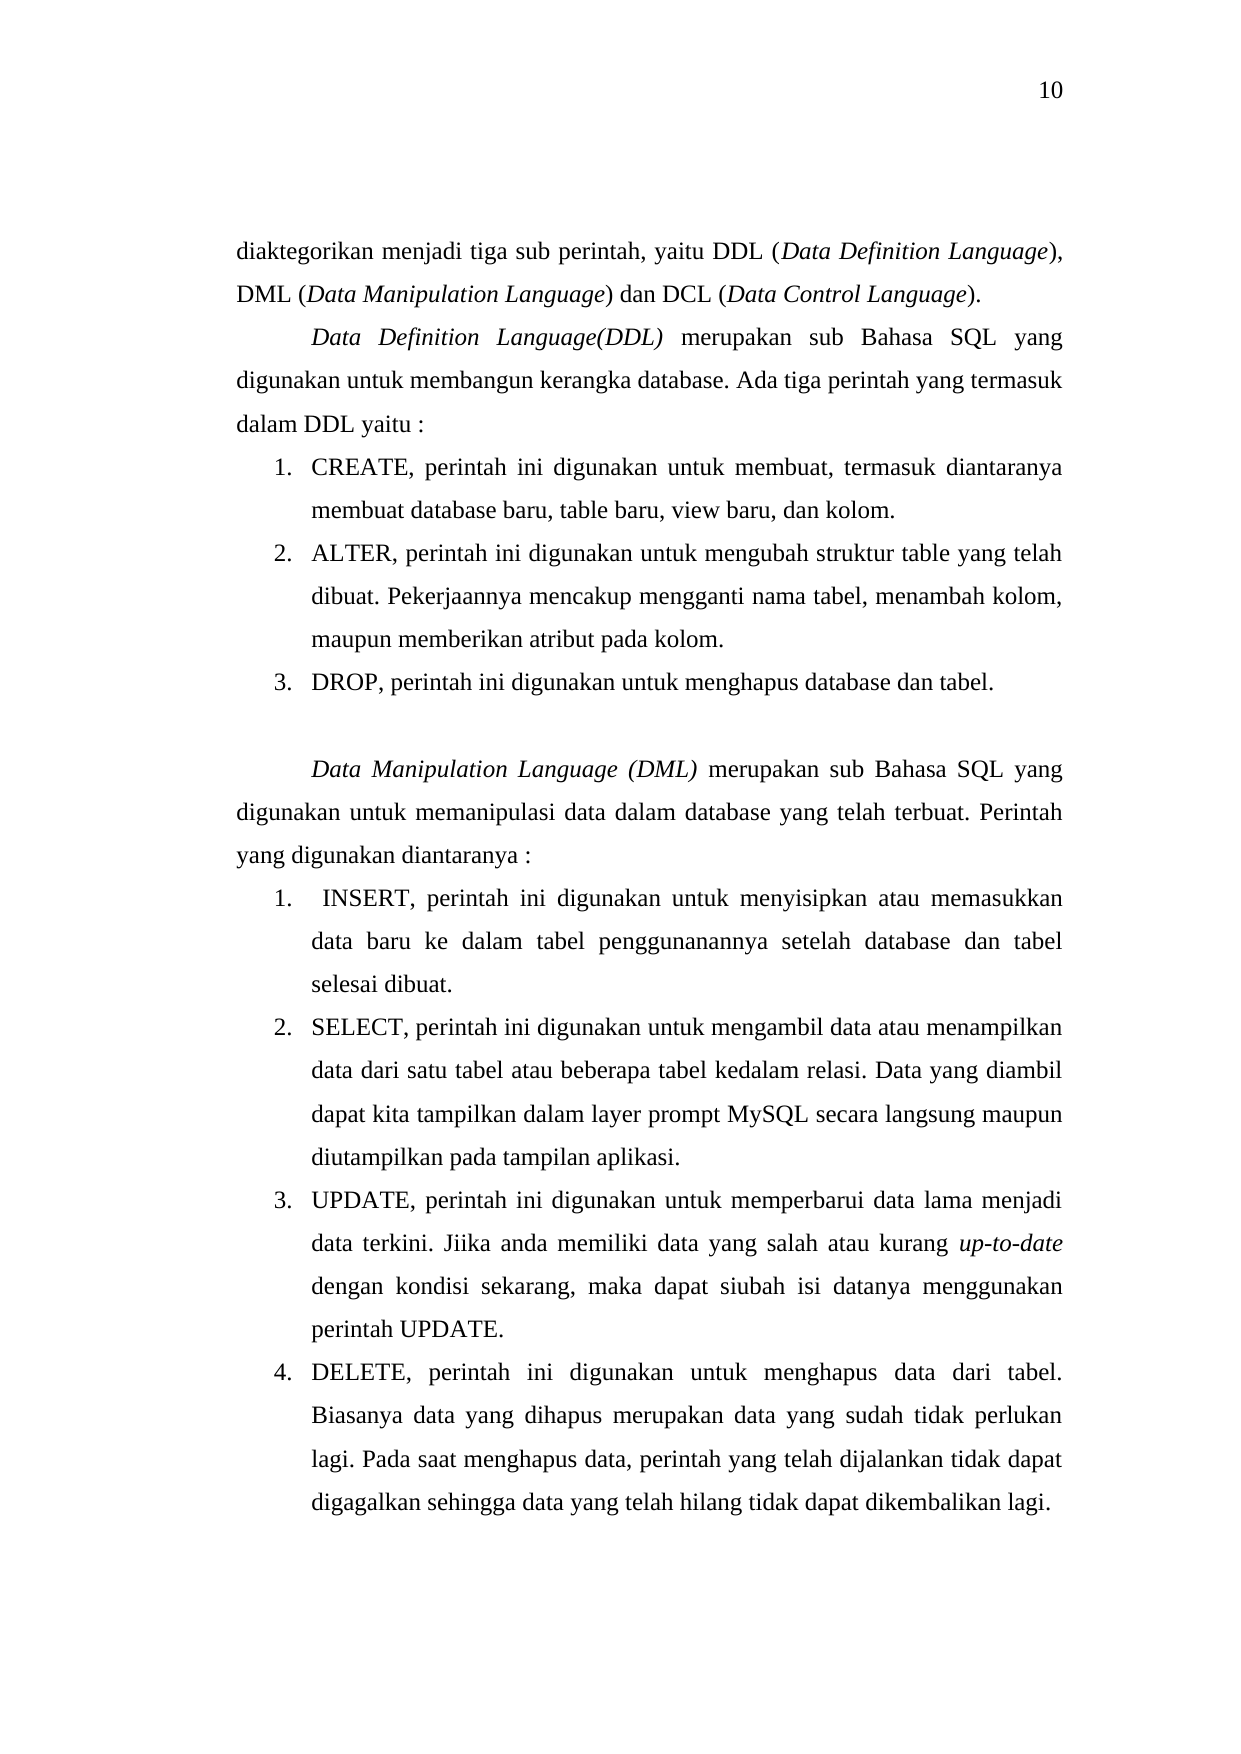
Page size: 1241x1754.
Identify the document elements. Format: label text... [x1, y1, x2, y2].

list DROP, perintah ini digunakan untuk menghapus database dan tabel. [274, 667, 1063, 696]
text Data Manipulation Language (DML) merupakan sub Bahasa SQL yang digunakan untuk memanipulasi data dalam database yang telah terbuat. Perintah yang digunakan diantaranya : [236, 754, 1063, 869]
list ALTER, perintah ini digunakan untuk mengubah struktur table yang telah dibuat. Pekerjaannya mencakup mengganti nama tabel, menambah kolom, maupun memberikan atribut pada kolom. [274, 538, 1063, 653]
text Data Definition Language(DDL) merupakan sub Bahasa SQL yang digunakan untuk membangun kerangka database. Ada tiga perintah yang termasuk dalam DDL yaitu : [236, 322, 1063, 437]
list UPDATE, perintah ini digunakan untuk memperbarui data lama menjadi data terkini. Jiika anda memiliki data yang salah atau kurang up-to-date dengan kondisi sekarang, maka dapat siubah isi datanya menggunakan perintah UPDATE. [274, 1185, 1063, 1343]
list SELECT, perintah ini digunakan untuk mengambil data atau menampilkan data dari satu tabel atau beberapa tabel kedalam relasi. Data yang diambil dapat kita tampilkan dalam layer prompt MySQL secara langsung maupun diutampilkan pada tampilan aplikasi. [274, 1012, 1063, 1171]
list CREATE, perintah ini digunakan untuk membuat, termasuk diantaranya membuat database baru, table baru, view baru, dan kolom. [274, 452, 1063, 524]
list DELETE, perintah ini digunakan untuk menghapus data dari tabel. Biasanya data yang dihapus merupakan data yang sudah tidak perlukan lagi. Pada saat menghapus data, perintah yang telah dijalankan tidak dapat digagalkan sehingga data yang telah hilang tidak dapat dikembalikan lagi. [274, 1357, 1063, 1516]
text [236, 236, 1063, 308]
list INSERT, perintah ini digunakan untuk menyisipkan atau memasukkan data baru ke dalam tabel penggunanannya setelah database dan tabel selesai dibuat. [274, 883, 1063, 998]
